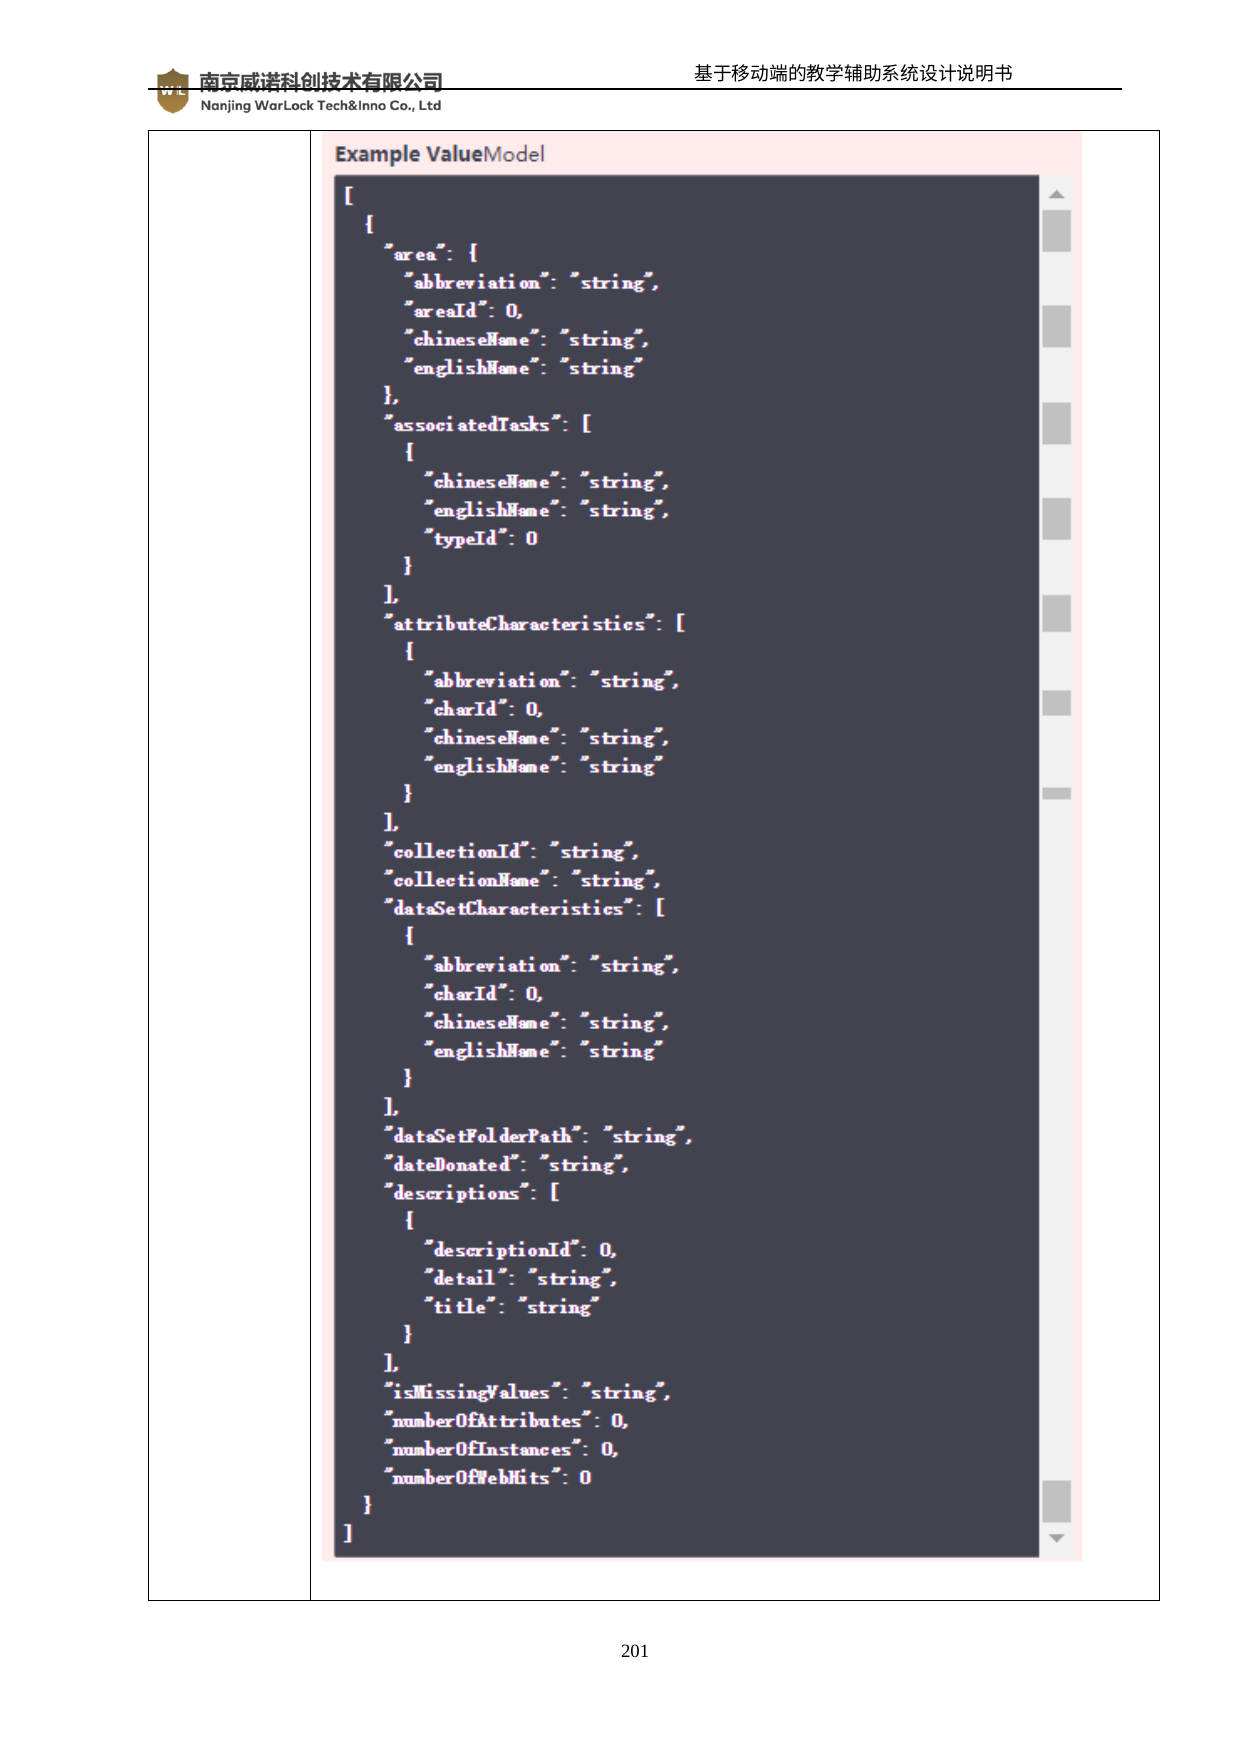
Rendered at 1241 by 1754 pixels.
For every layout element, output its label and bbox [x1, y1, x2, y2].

picture [321, 131, 1083, 1563]
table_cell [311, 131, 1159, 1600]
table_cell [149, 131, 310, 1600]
